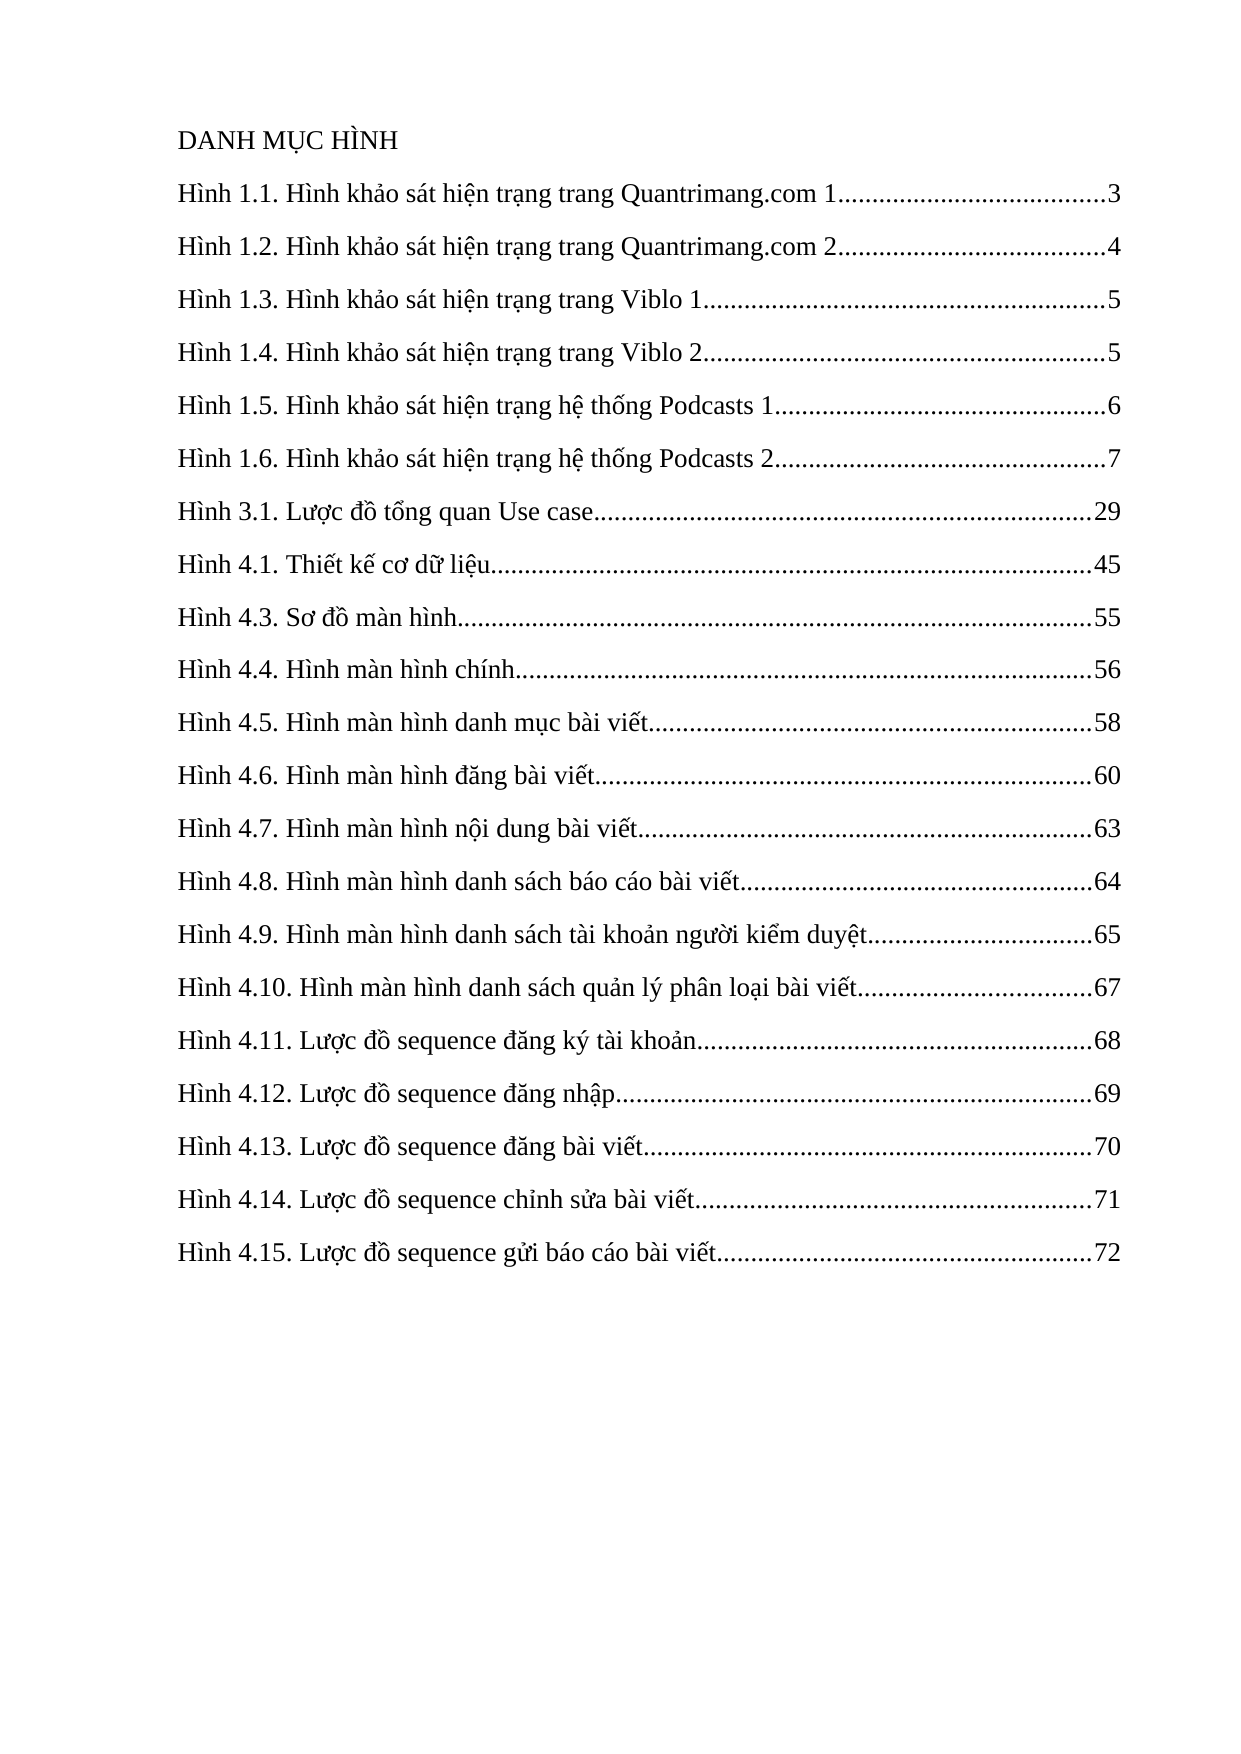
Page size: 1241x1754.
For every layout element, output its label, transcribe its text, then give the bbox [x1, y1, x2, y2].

text Hình 1.2. Hình khảo sát hiện trạng trang Quantrimang.com 2 4 [177, 230, 1122, 261]
text Hình 4.11. Lược đồ sequence đăng ký tài khoản 68 [177, 1024, 1122, 1055]
text DANH MỤC HÌNH [177, 124, 1122, 156]
text Hình 1.3. Hình khảo sát hiện trạng trang Viblo 1 5 [177, 283, 1122, 314]
text Hình 4.5. Hình màn hình danh mục bài viết 58 [177, 706, 1122, 738]
text Hình 1.6. Hình khảo sát hiện trạng hệ thống Podcasts 2 7 [177, 442, 1122, 473]
text Hình 1.5. Hình khảo sát hiện trạng hệ thống Podcasts 1 6 [177, 389, 1122, 420]
text Hình 4.15. Lược đồ sequence gửi báo cáo bài viết 72 [177, 1236, 1122, 1267]
text Hình 4.4. Hình màn hình chính 56 [177, 653, 1122, 685]
text Hình 4.14. Lược đồ sequence chỉnh sửa bài viết 71 [177, 1183, 1122, 1214]
text Hình 4.12. Lược đồ sequence đăng nhập 69 [177, 1077, 1122, 1108]
text Hình 4.1. Thiết kế cơ dữ liệu 45 [177, 548, 1122, 579]
text Hình 1.1. Hình khảo sát hiện trạng trang Quantrimang.com 1 3 [177, 177, 1122, 208]
text Hình 3.1. Lược đồ tổng quan Use case 29 [177, 495, 1122, 526]
text Hình 4.9. Hình màn hình danh sách tài khoản người kiểm duyệt 65 [177, 918, 1122, 949]
text Hình 4.13. Lược đồ sequence đăng bài viết 70 [177, 1130, 1122, 1161]
text Hình 4.6. Hình màn hình đăng bài viết 60 [177, 759, 1122, 791]
text Hình 4.8. Hình màn hình danh sách báo cáo bài viết 64 [177, 865, 1122, 896]
text Hình 4.10. Hình màn hình danh sách quản lý phân loại bài viết 67 [177, 971, 1122, 1002]
text Hình 4.3. Sơ đồ màn hình 55 [177, 601, 1122, 632]
text Hình 4.7. Hình màn hình nội dung bài viết 63 [177, 812, 1122, 843]
text Hình 1.4. Hình khảo sát hiện trạng trang Viblo 2 5 [177, 336, 1122, 367]
